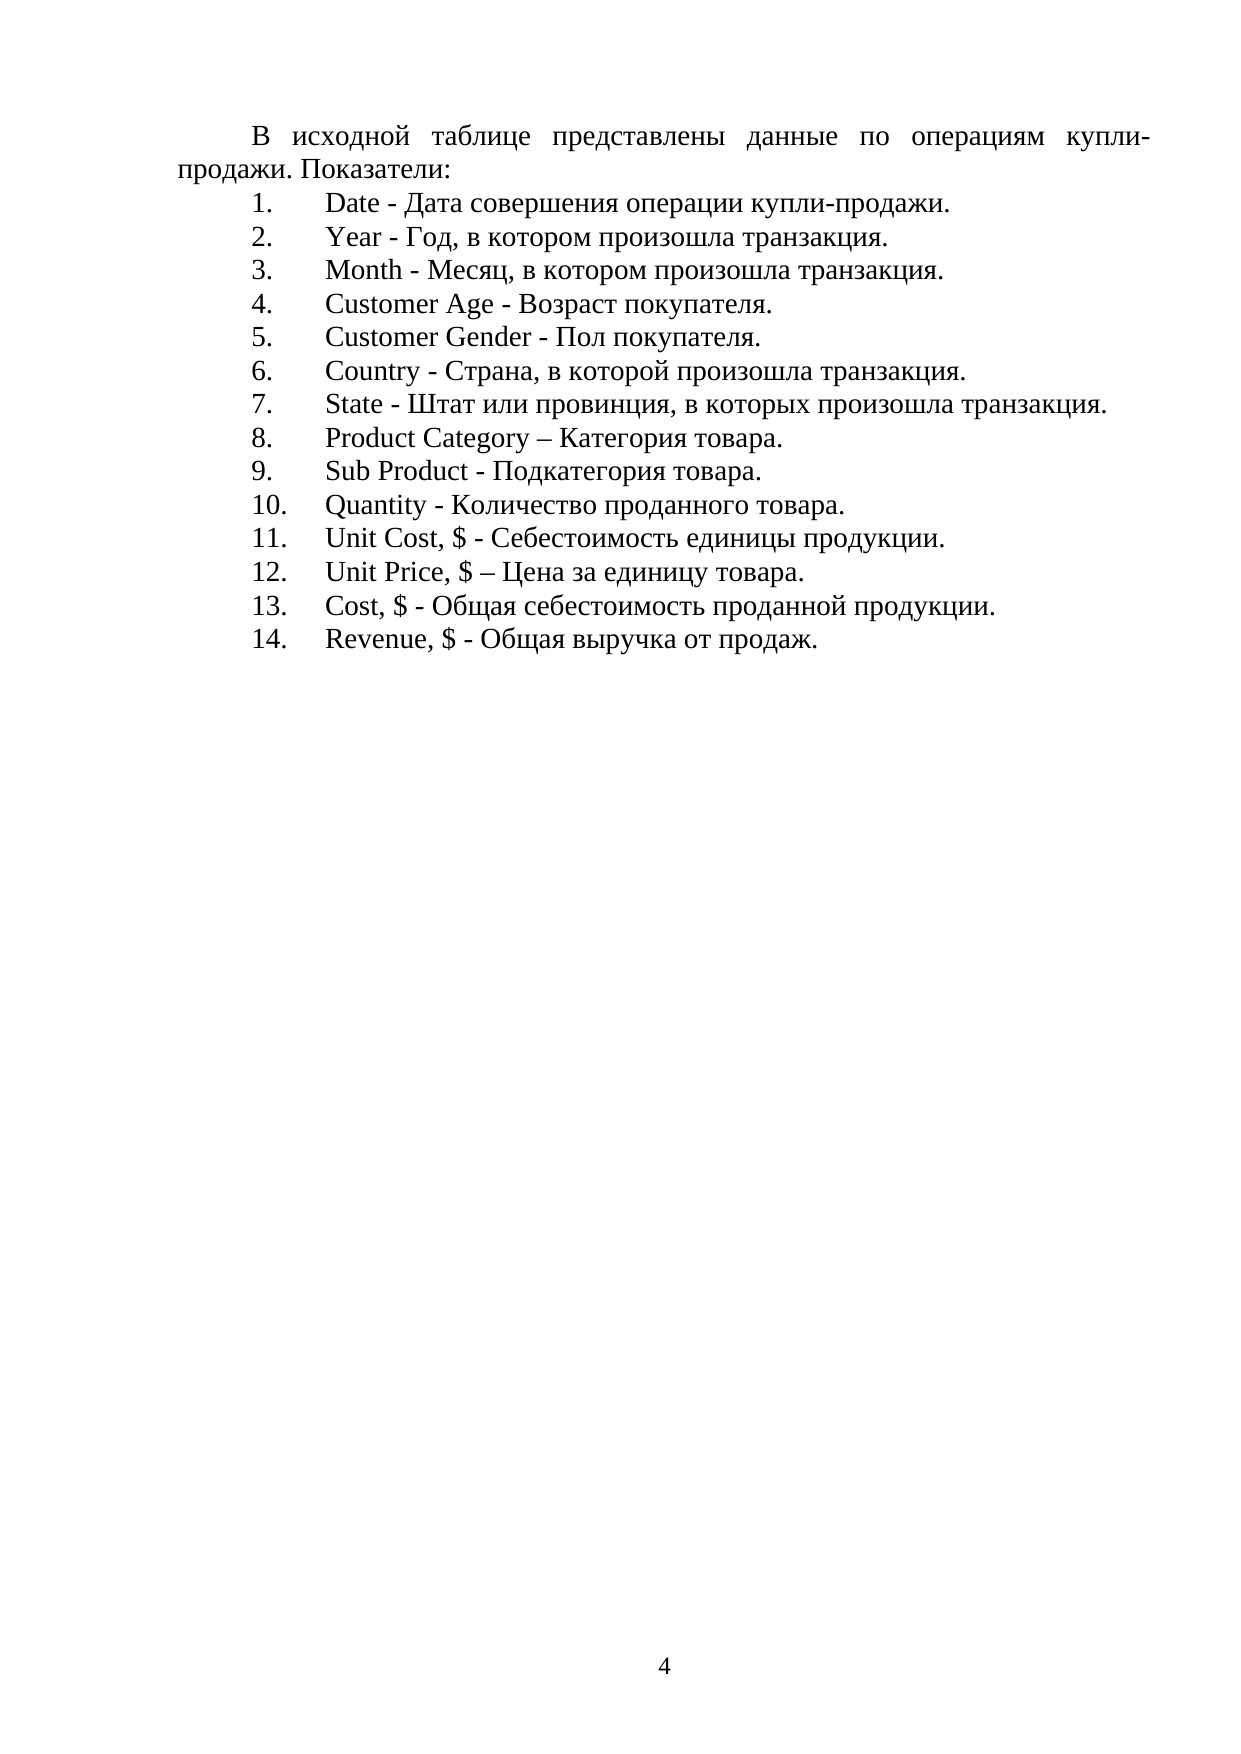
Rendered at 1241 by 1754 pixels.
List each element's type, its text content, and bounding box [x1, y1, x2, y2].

list State - Штат или провинция, в которых произошла транзакция. [177, 386, 1152, 420]
text В исходной таблице представлены данные по операциям купли-продажи. Показатели: [177, 118, 1152, 185]
list Customer Age - Возраст покупателя. [177, 286, 1152, 319]
list Unit Price, $ – Цена за единицу товара. [177, 554, 1152, 588]
list Product Category – Категория товара. [177, 420, 1152, 453]
list Cost, $ - Общая себестоимость проданной продукции. [177, 588, 1152, 621]
list Sub Product - Подкатегория товара. [177, 453, 1152, 487]
list Year - Год, в котором произошла транзакция. [177, 219, 1152, 252]
list Month - Месяц, в котором произошла транзакция. [177, 252, 1152, 286]
list Unit Cost, $ - Себестоимость единицы продукции. [177, 521, 1152, 554]
list Date - Дата совершения операции купли-продажи. [177, 185, 1152, 219]
list Country - Страна, в которой произошла транзакция. [177, 353, 1152, 386]
list Revenue, $ - Общая выручка от продаж. [177, 621, 1152, 655]
list Quantity - Количество проданного товара. [177, 487, 1152, 521]
list Customer Gender - Пол покупателя. [177, 319, 1152, 353]
